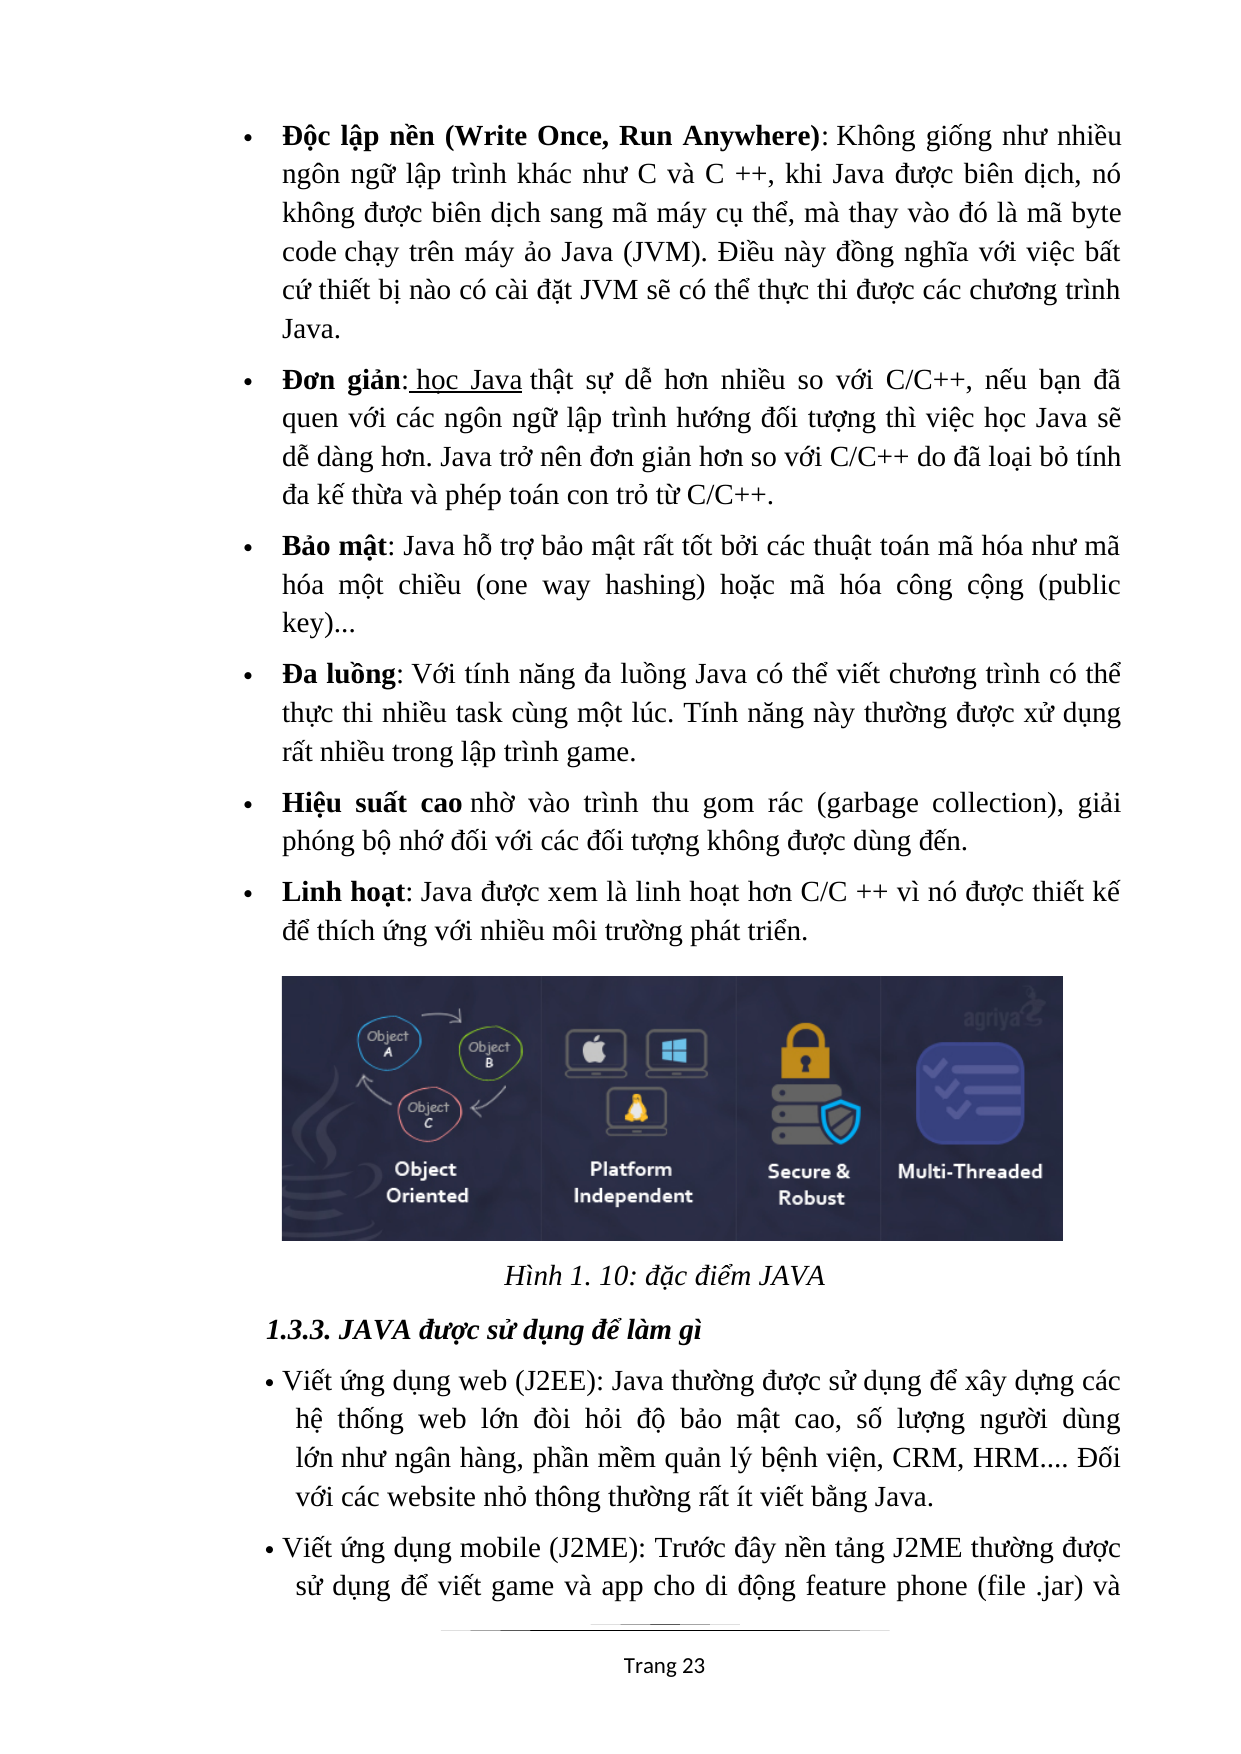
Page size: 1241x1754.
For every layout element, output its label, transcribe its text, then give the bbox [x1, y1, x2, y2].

text Hình 1. 10: đặc điểm JAVA [207, 1258, 1122, 1291]
subtitle 1.3.3. JAVA được sử dụng để làm gì [207, 1312, 1122, 1346]
list Đa luồng: Với tính năng đa luồng Java có thể viết chương trình có thể thực thi nhiều task cùng một lúc. Tính năng này thường được xử dụng rất nhiều trong lập trình game. [244, 657, 1122, 767]
list Đơn giản: học Java thật sự dễ hơn nhiều so với C/C++, nếu bạn đã quen với các ngôn ngữ lập trình hướng đối tượng thì việc học Java sẽ dễ dàng hơn. Java trở nên đơn giản hơn so với C/C++ do đã loại bỏ tính đa kế thừa và phép toán con trỏ từ C/C++. [244, 362, 1122, 511]
picture [281, 976, 1063, 1241]
list Bảo mật: Java hỗ trợ bảo mật rất tốt bởi các thuật toán mã hóa như mã hóa một chiều (one way hashing) hoặc mã hóa công cộng (public key)... [244, 528, 1122, 639]
list Viết ứng dụng web (J2EE): Java thường được sử dụng để xây dựng các hệ thống web lớn đòi hỏi độ bảo mật cao, số lượng người dùng lớn như ngân hàng, phần mềm quản lý bệnh viện, CRM, HRM.... Đối với các website nhỏ thông thường rất ít viết bằng Java. [266, 1363, 1122, 1512]
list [266, 1530, 1122, 1602]
list Linh hoạt: Java được xem là linh hoạt hơn C/C ++ vì nó được thiết kế để thích ứng với nhiều môi trường phát triển. [244, 874, 1122, 946]
list Hiệu suất cao nhờ vào trình thu gom rác (garbage collection), giải phóng bộ nhớ đối với các đối tượng không được dùng đến. [244, 785, 1122, 857]
list Độc lập nền (Write Once, Run Anywhere): Không giống như nhiều ngôn ngữ lập trình khác như C và C ++, khi Java được biên dịch, nó không được biên dịch sang mã máy cụ thể, mà thay vào đó là mã byte code chạy trên máy ảo Java (JVM). Điều này đồng nghĩa với việc bất cứ thiết bị nào có cài đặt JVM sẽ có thể thực thi được các chương trình Java. [244, 118, 1122, 344]
